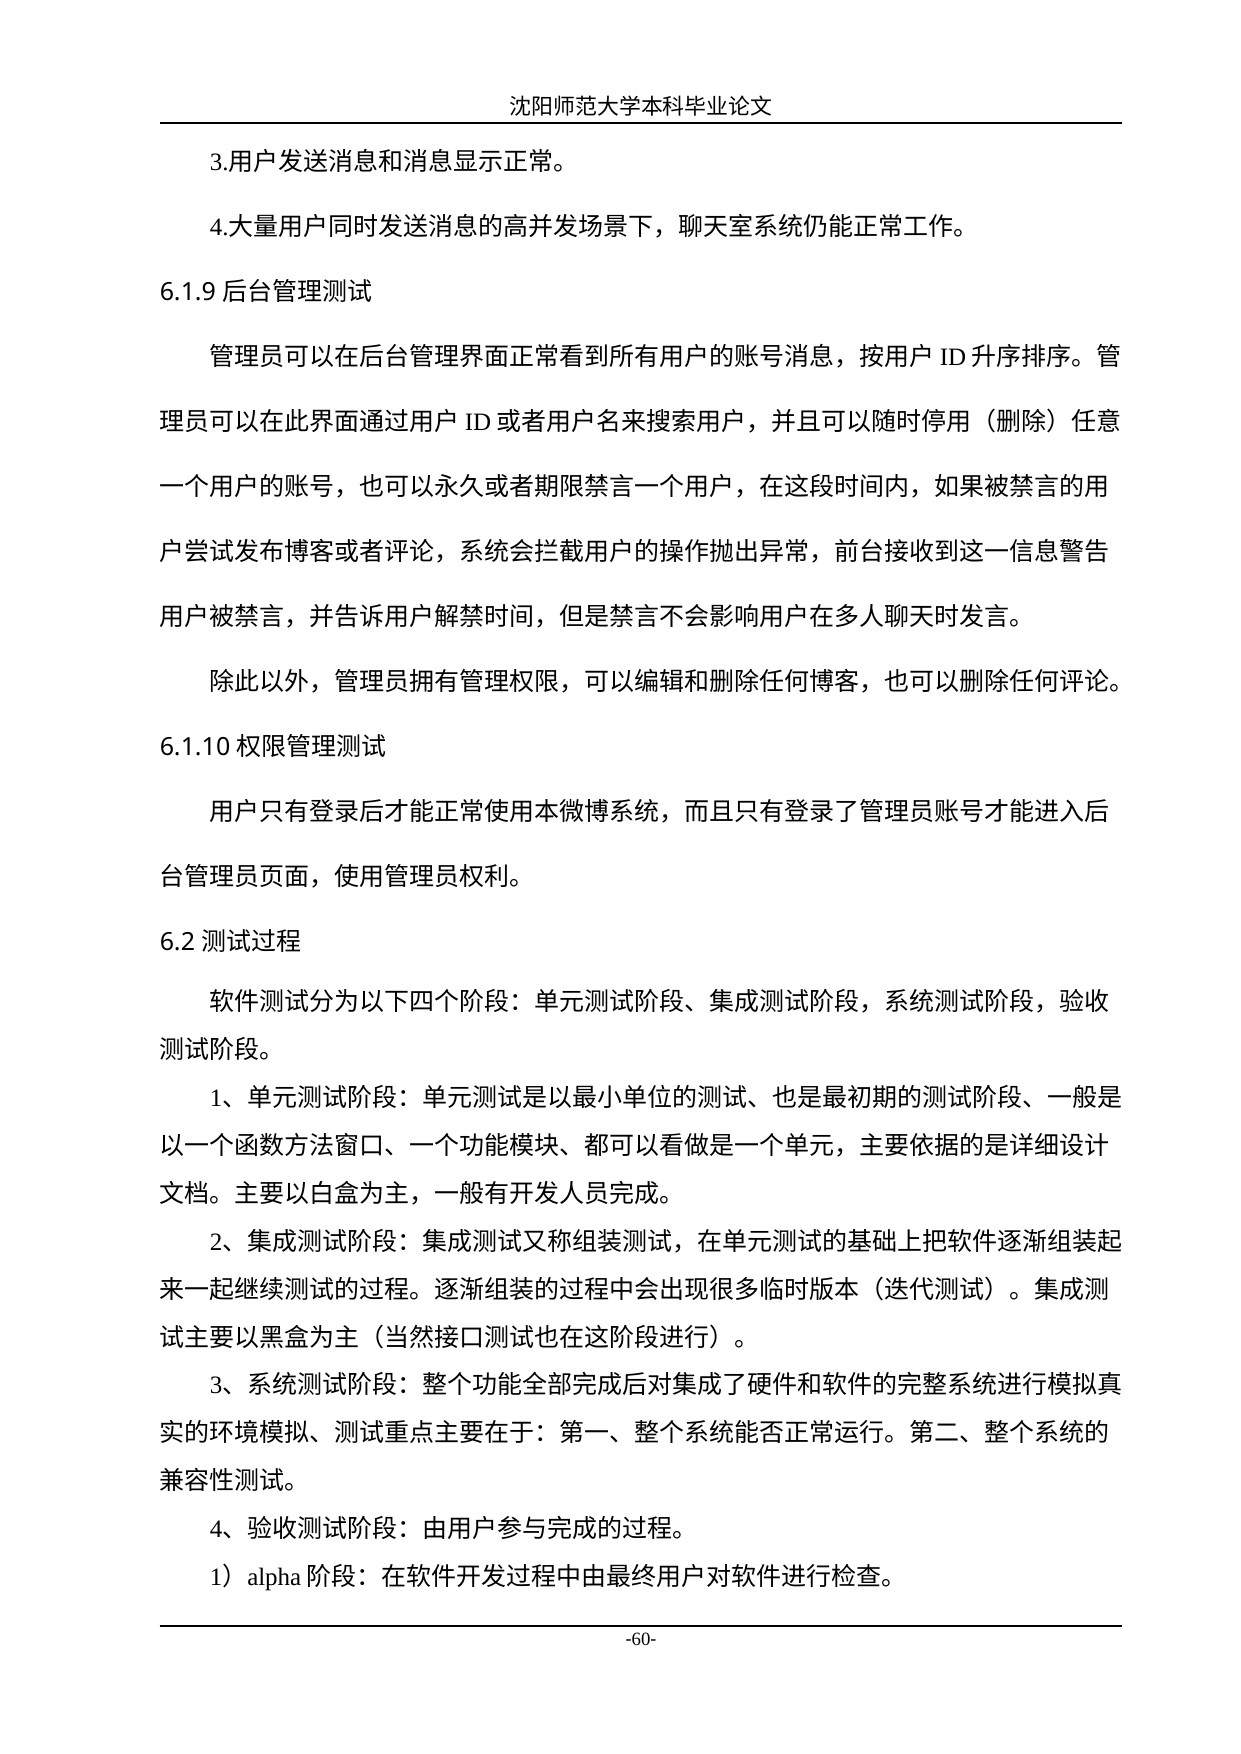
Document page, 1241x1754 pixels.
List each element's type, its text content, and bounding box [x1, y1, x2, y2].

subtitle 6.2 测试过程 [159, 907, 1122, 972]
subtitle 6.1.9 后台管理测试 [159, 257, 1122, 322]
text 1）alpha阶段：在软件开发过程中由最终用户对软件进行检查。 [159, 1547, 1122, 1595]
text 3.用户发送消息和消息显示正常。 [159, 127, 1122, 192]
text 除此以外，管理员拥有管理权限，可以编辑和删除任何博客，也可以删除任何评论。 [159, 647, 1122, 712]
text 用户只有登录后才能正常使用本微博系统，而且只有登录了管理员账号才能进入后台管理员页面，使用管理员权利。 [159, 777, 1122, 907]
subtitle 6.1.10 权限管理测试 [159, 712, 1122, 777]
text 3、系统测试阶段：整个功能全部完成后对集成了硬件和软件的完整系统进行模拟真实的环境模拟、测试重点主要在于：第一、整个系统能否正常运行。第二、整个系统的兼容性测试。 [159, 1356, 1122, 1499]
text 管理员可以在后台管理界面正常看到所有用户的账号消息，按用户ID升序排序。管理员可以在此界面通过用户ID或者用户名来搜索用户，并且可以随时停用（删除）任意一个用户的账号，也可以永久或者期限禁言一个用户，在这段时间内，如果被禁言的用户尝试发布博客或者评论，系统会拦截用户的操作抛出异常，前台接收到这一信息警告用户被禁言，并告诉用户解禁时间，但是禁言不会影响用户在多人聊天时发言。 [159, 322, 1122, 647]
text 4.大量用户同时发送消息的高并发场景下，聊天室系统仍能正常工作。 [159, 192, 1122, 257]
text 软件测试分为以下四个阶段：单元测试阶段、集成测试阶段，系统测试阶段，验收测试阶段。 [159, 972, 1122, 1068]
text 1、单元测试阶段：单元测试是以最小单位的测试、也是最初期的测试阶段、一般是以一个函数方法窗口、一个功能模块、都可以看做是一个单元，主要依据的是详细设计文档。主要以白盒为主，一般有开发人员完成。 [159, 1068, 1122, 1212]
text 2、集成测试阶段：集成测试又称组装测试，在单元测试的基础上把软件逐渐组装起来一起继续测试的过程。逐渐组装的过程中会出现很多临时版本（迭代测试）。集成测试主要以黑盒为主（当然接口测试也在这阶段进行）。 [159, 1212, 1122, 1356]
text 4、验收测试阶段：由用户参与完成的过程。 [159, 1499, 1122, 1547]
